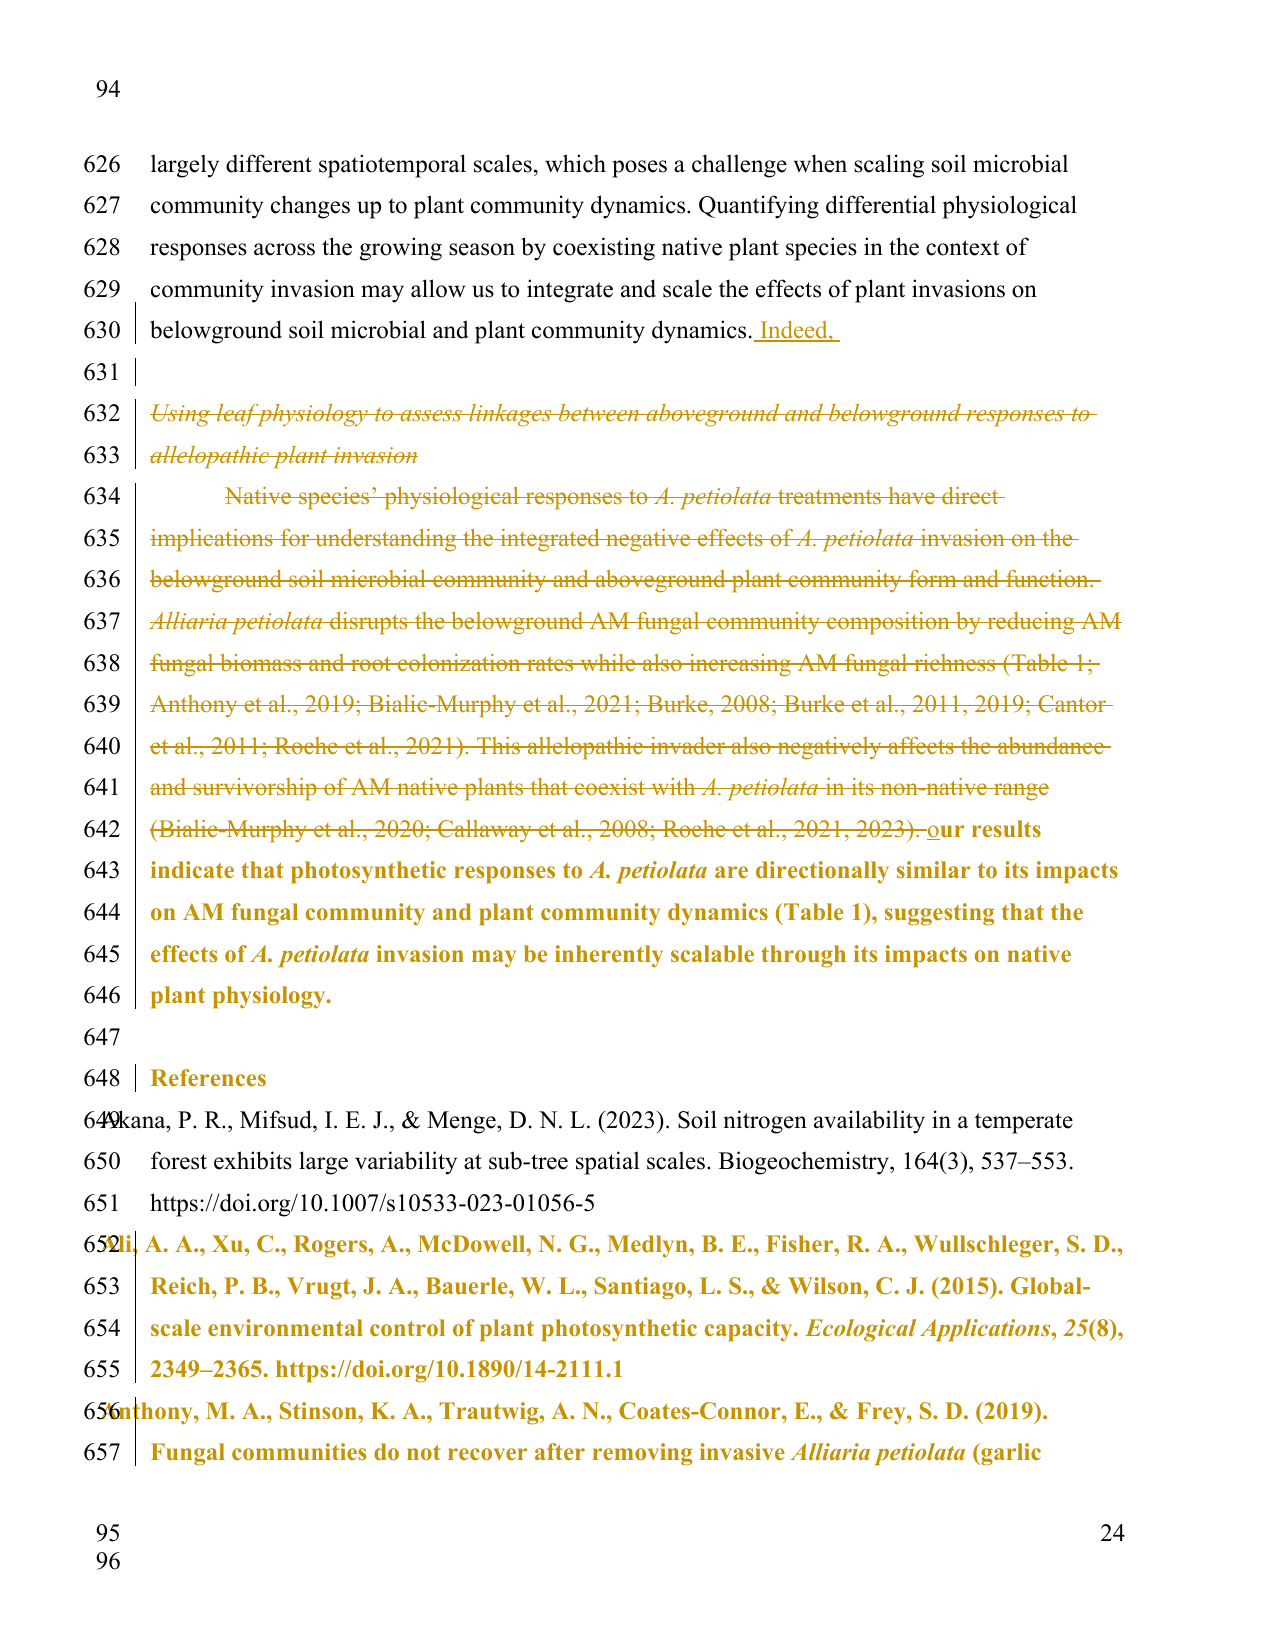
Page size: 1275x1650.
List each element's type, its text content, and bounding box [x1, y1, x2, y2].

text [150, 150, 1125, 344]
text ur results indicate that photosynthetic responses to A. petiolata are directionally similar to its impacts on AM fungal community and plant community dynamics (Table 1), suggesting that the effects of A. petiolata invasion may be inherently scalable through its impacts on native plant physiology. [150, 482, 1125, 1009]
text References [150, 1064, 1125, 1092]
